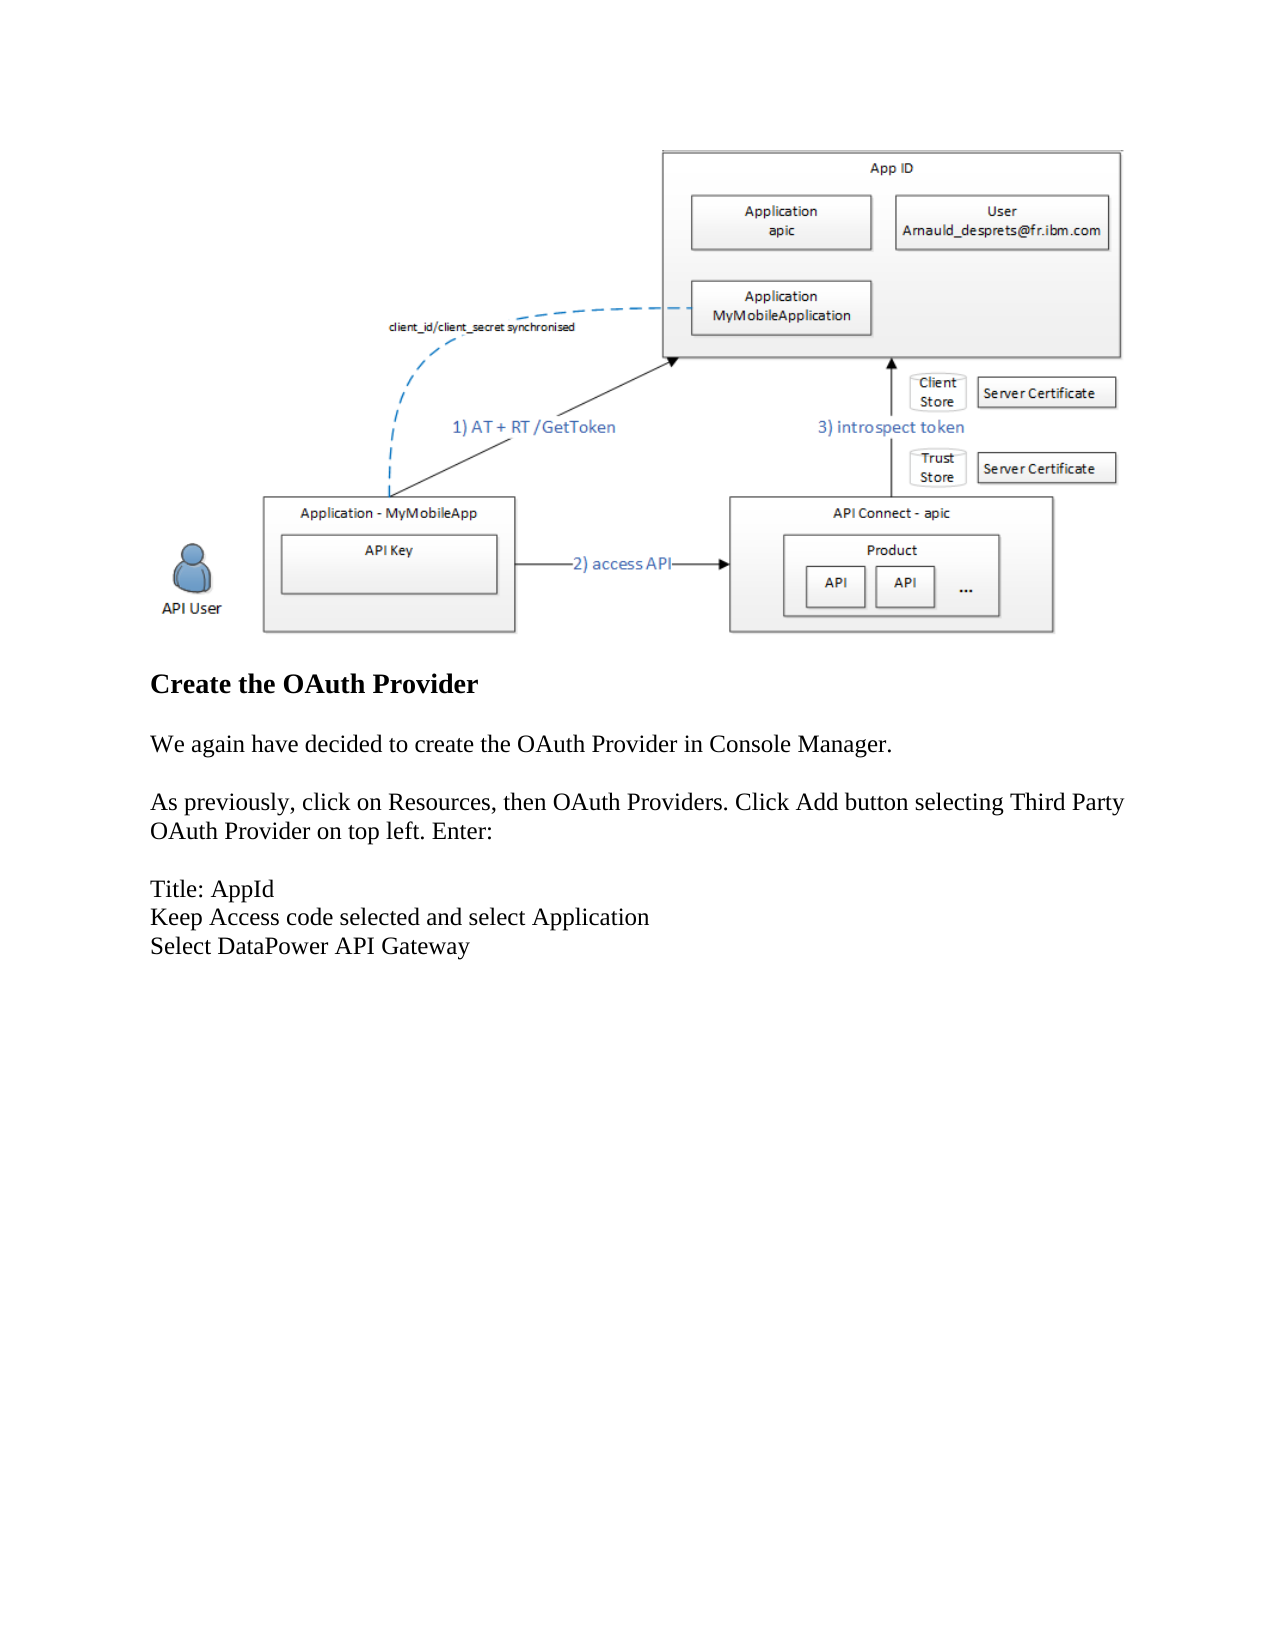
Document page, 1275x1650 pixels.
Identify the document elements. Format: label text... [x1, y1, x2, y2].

text As previously, click on Resources, then OAuth Providers. Click Add button selecting Third Party OAuth Provider on top left. Enter: [150, 787, 1125, 844]
text Create the OAuth Provider [150, 667, 1125, 700]
text Title: AppId Keep Access code selected and select Application Select DataPower API Gateway [150, 874, 1125, 960]
picture [150, 150, 1125, 639]
text We again have decided to create the OAuth Provider in Console Manager. [150, 729, 1125, 758]
